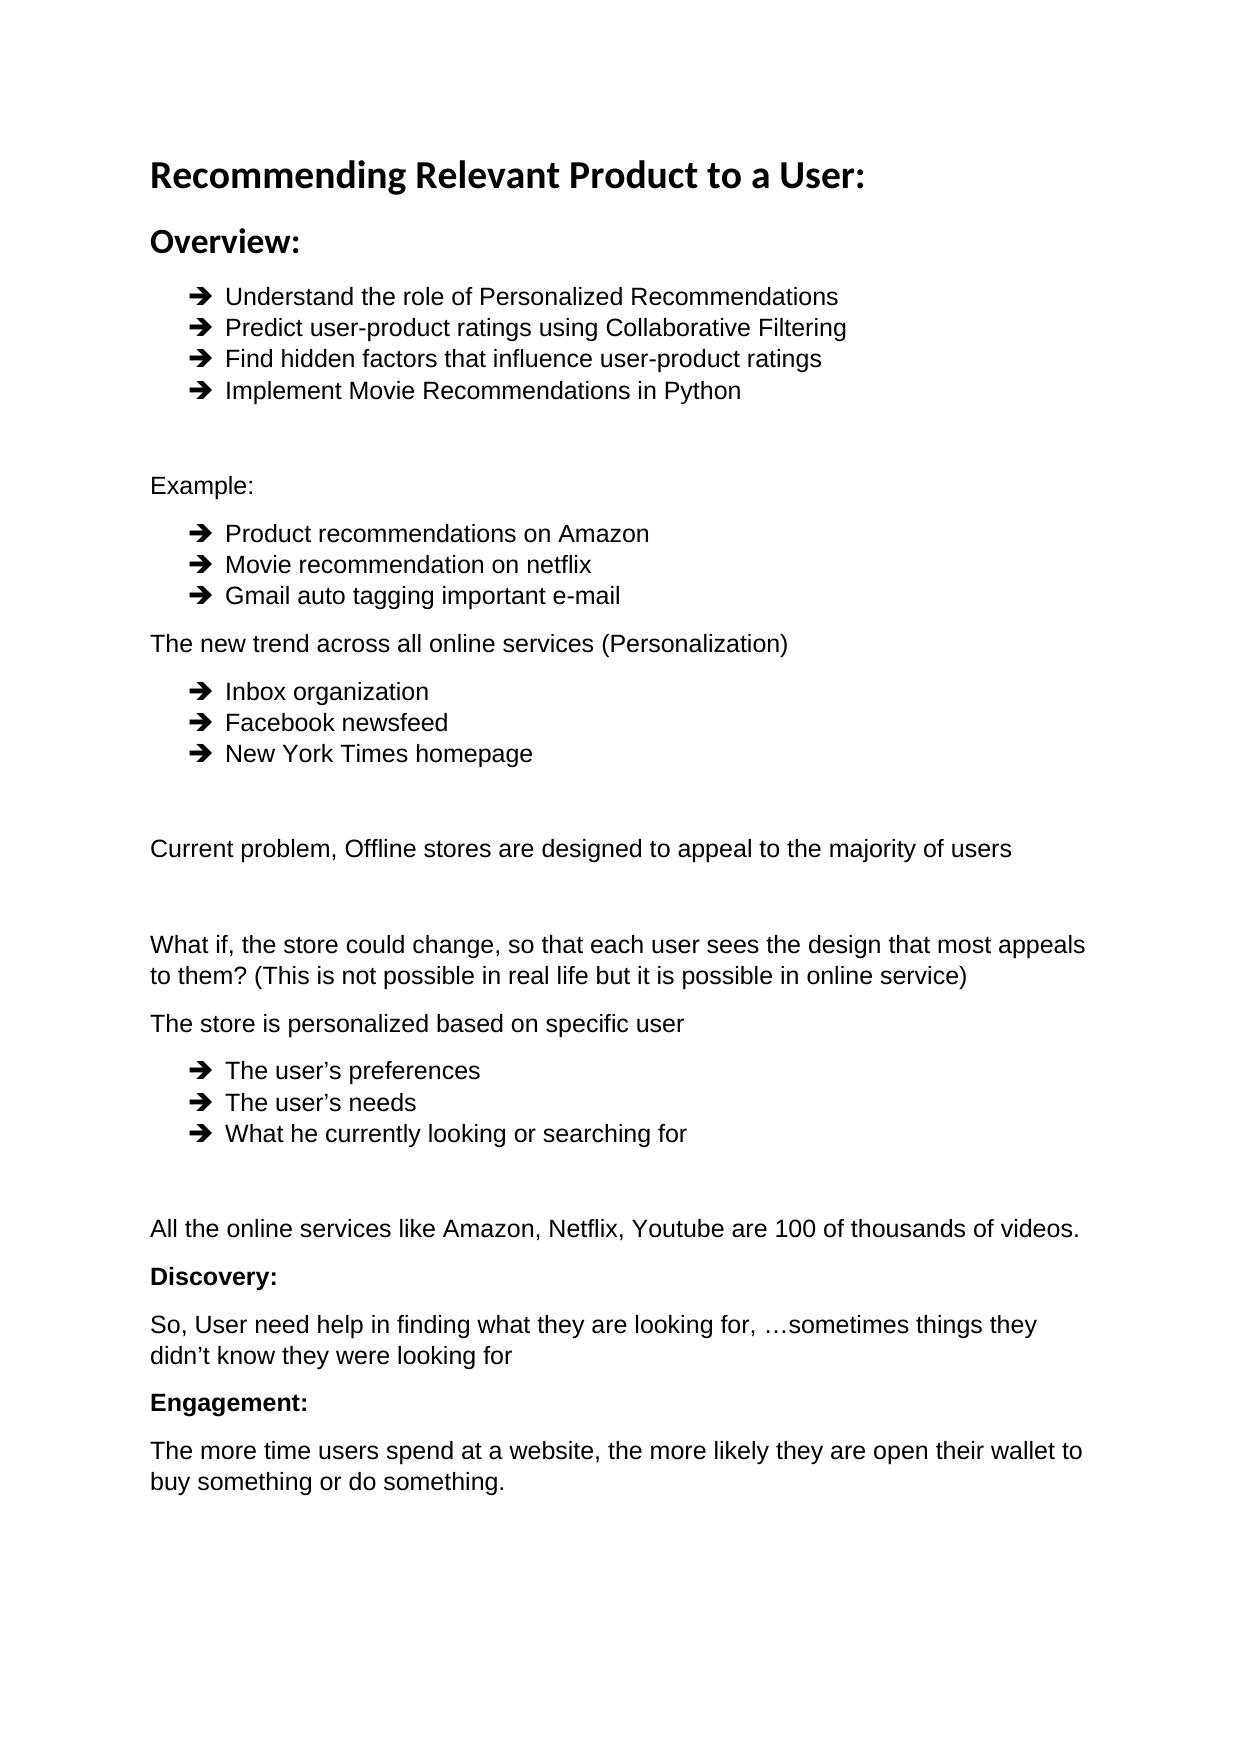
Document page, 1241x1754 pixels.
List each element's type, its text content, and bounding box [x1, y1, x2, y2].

text Engagement: [150, 1388, 1090, 1417]
list Gmail auto tagging important e-mail [187, 581, 1090, 610]
list New York Times homepage [187, 739, 1090, 768]
list Product recommendations on Amazon [187, 519, 1090, 548]
list Implement Movie Recommendations in Python [187, 376, 1090, 404]
list Predict user-product ratings using Collaborative Filtering [187, 313, 1090, 342]
text Example: [150, 471, 1090, 500]
text The store is personalized based on specific user [150, 1009, 1090, 1037]
list The user’s needs [187, 1087, 1090, 1116]
text Discovery: [150, 1262, 1090, 1291]
list What he currently looking or searching for [187, 1119, 1090, 1147]
text The new trend across all online services (Personalization) [150, 629, 1090, 658]
list Facebook newsfeed [187, 708, 1090, 737]
list Inbox organization [187, 677, 1090, 706]
list Movie recommendation on netflix [187, 550, 1090, 579]
text The more time users spend at a website, the more likely they are open their wallet to buy something or do something. [150, 1436, 1090, 1496]
text All the online services like Amazon, Netflix, Youtube are 100 of thousands of videos. [150, 1214, 1090, 1243]
text Recommending Relevant Product to a User: [150, 150, 1090, 198]
text What if, the store could change, so that each user sees the design that most appeals to them? (This is not possible in real life but it is possible in online service) [150, 930, 1090, 990]
text Overview: [150, 219, 1090, 262]
list Find hidden factors that influence user-product ratings [187, 344, 1090, 373]
list Understand the role of Personalized Recommendations [187, 282, 1090, 311]
list The user’s preferences [187, 1056, 1090, 1085]
text So, User need help in finding what they are looking for, …sometimes things they didn’t know they were looking for [150, 1309, 1090, 1369]
text Current problem, Offline stores are designed to appeal to the majority of users [150, 834, 1090, 863]
